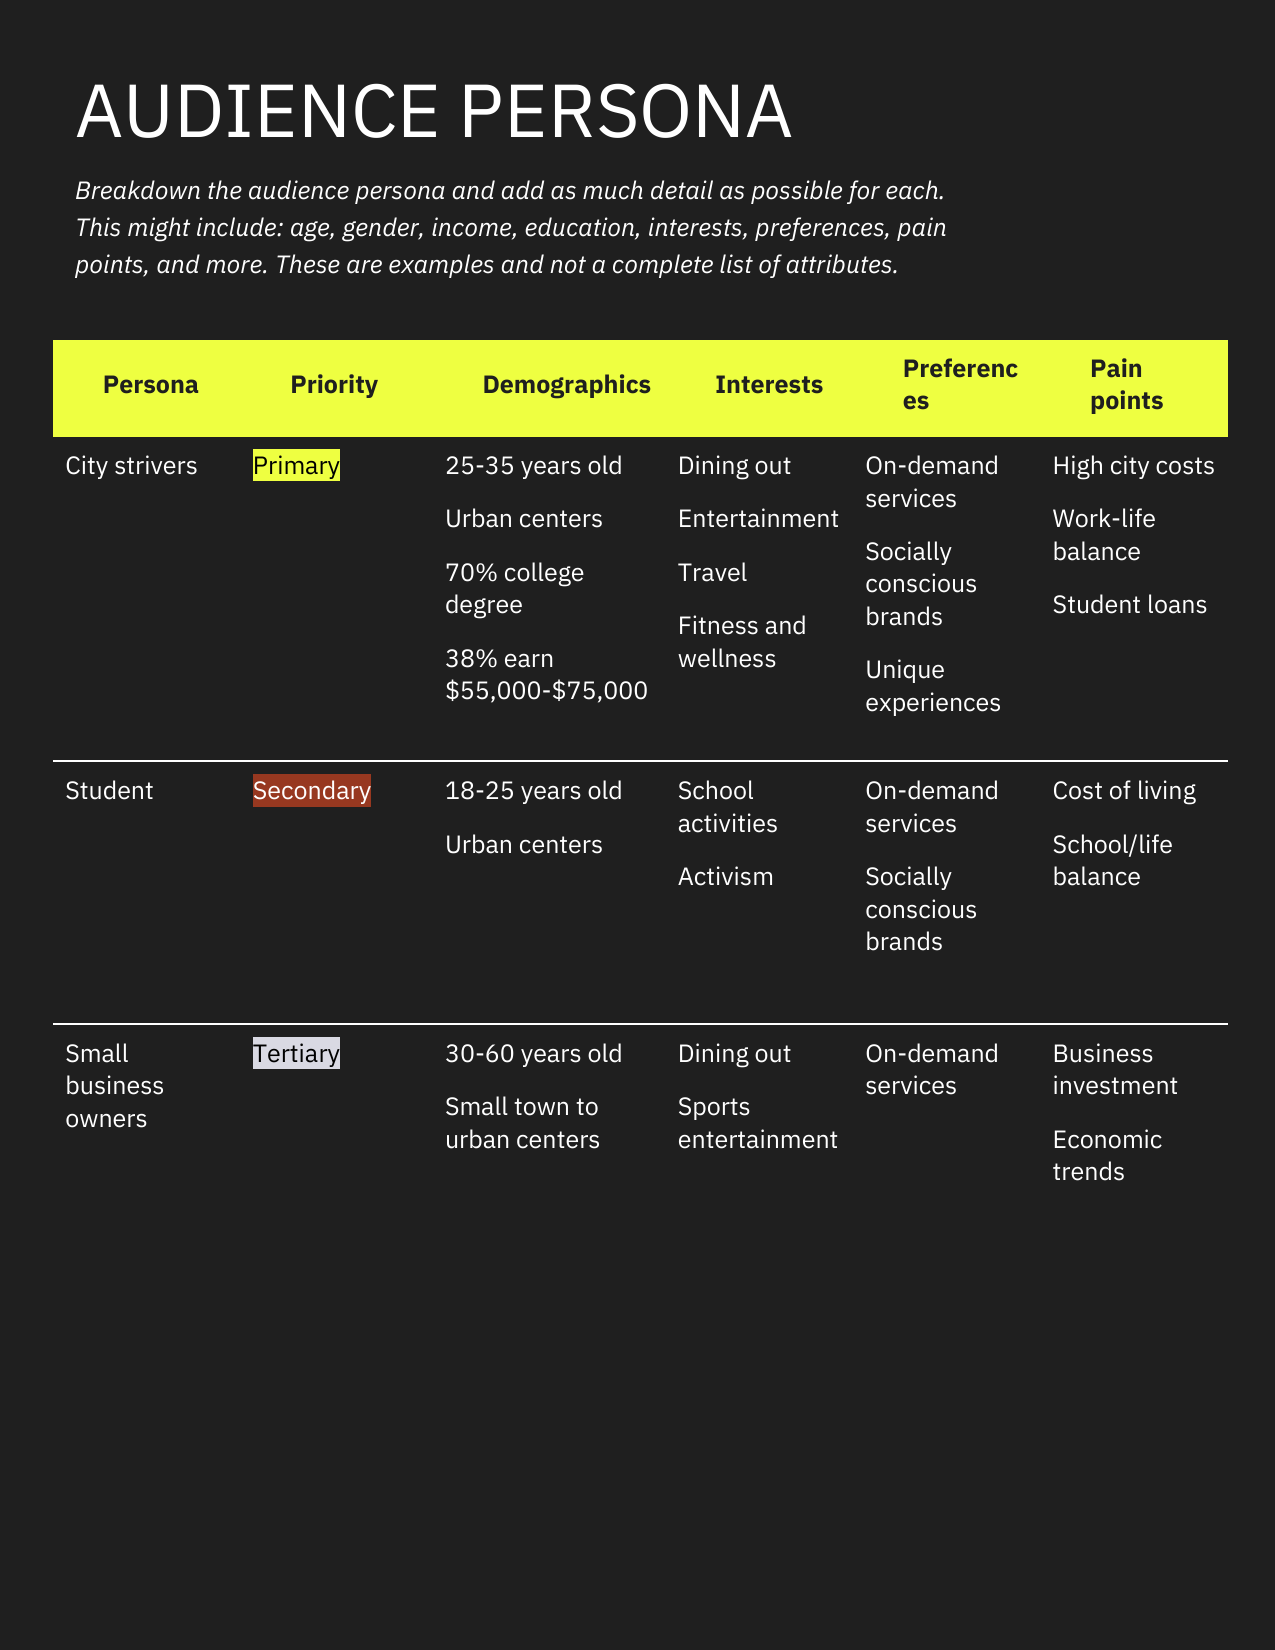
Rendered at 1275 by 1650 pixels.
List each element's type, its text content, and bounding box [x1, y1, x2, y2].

table_header Priority [241, 340, 433, 437]
table_header Pain points [1041, 340, 1228, 437]
table_cell City strivers [53, 437, 241, 760]
table_cell On-demand services Socially conscious brands [853, 762, 1041, 1022]
table_header Persona [53, 340, 241, 437]
table_cell 30-60 years old Small town to urban centers [433, 1025, 666, 1285]
table_cell [241, 437, 433, 760]
table_header Interests [666, 340, 853, 437]
table_cell Dining out Entertainment Travel Fitness and wellness [666, 437, 853, 760]
table_cell High city costs Work-life balance Student loans [1041, 437, 1228, 760]
subtitle Breakdown the audience persona and add as much detail as possible for each. This might include: age, gender, income, education, interests, preferences, pain points, and more. These are examples and not a complete list of attributes. [75, 174, 953, 281]
table_cell On-demand services Socially conscious brands Unique experiences [853, 437, 1041, 760]
table_cell On-demand services [853, 1025, 1041, 1285]
table_cell Cost of living School/life balance [1041, 762, 1228, 1022]
table_cell School activities Activism [666, 762, 853, 1022]
table_header Demographics [433, 340, 666, 437]
table_cell Dining out Sports entertainment [666, 1025, 853, 1285]
table_header Preferences [853, 340, 1041, 437]
table_cell 18-25 years old Urban centers [433, 762, 666, 1022]
subtitle AUDIENCE PERSONA [75, 75, 934, 153]
table_cell Business investment Economic trends [1041, 1025, 1228, 1285]
table_cell Student [53, 762, 241, 1022]
table_cell 25-35 years old Urban centers 70% college degree 38% earn $55,000-$75,000 [433, 437, 666, 760]
table_cell [241, 762, 433, 1022]
table_cell [241, 1025, 433, 1285]
table_cell Small business owners [53, 1025, 241, 1285]
